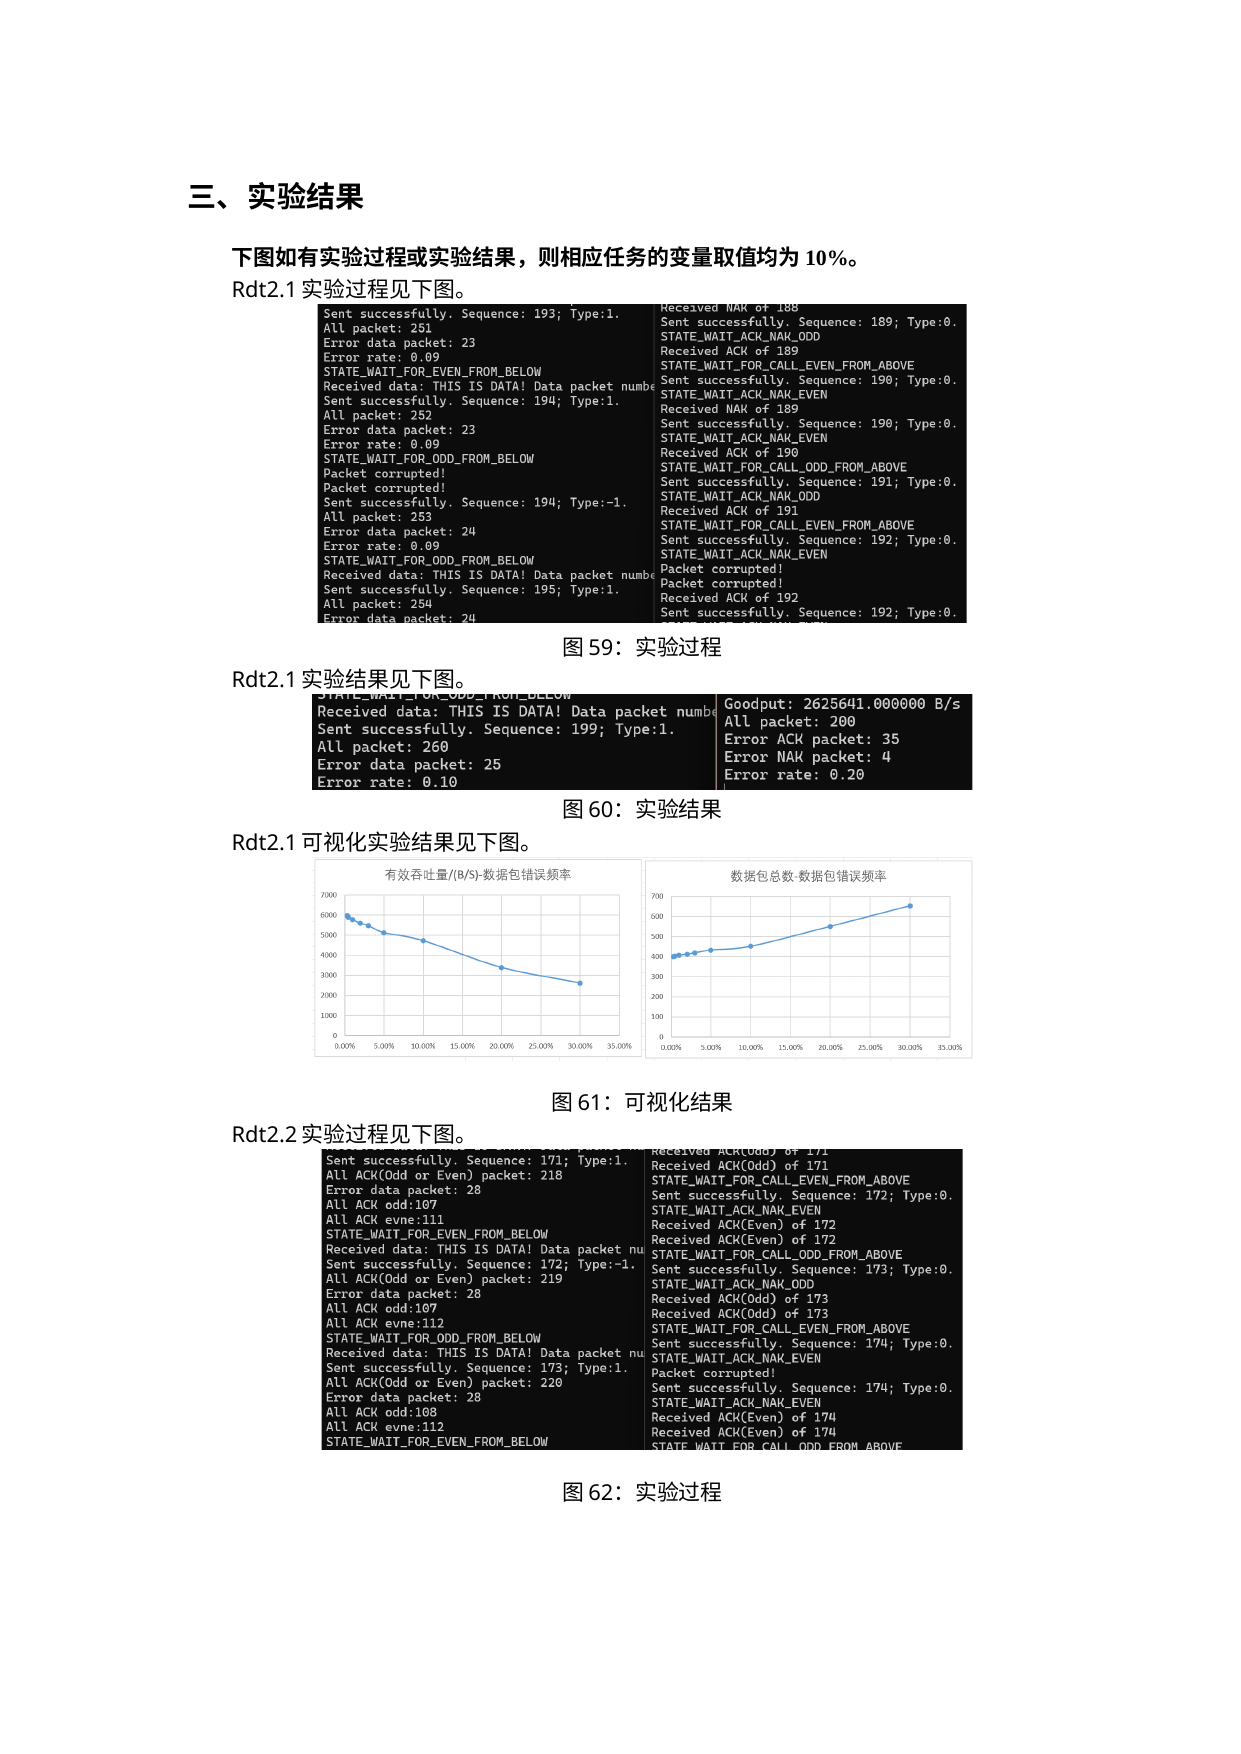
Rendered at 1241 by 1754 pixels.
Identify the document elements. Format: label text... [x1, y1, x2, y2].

text 下图如有实验过程或实验结果，则相应任务的变量取值均为10%。 [187, 239, 1053, 272]
text Rdt2.1实验结果见下图。 [187, 662, 1053, 694]
picture [321, 1149, 963, 1450]
picture [317, 304, 967, 623]
subtitle 实验结果 [187, 162, 1053, 227]
picture [312, 694, 973, 790]
text Rdt2.1可视化实验结果见下图。 [187, 824, 1053, 857]
text 图59：实验过程 [187, 629, 1053, 662]
text 图62：实验过程 [187, 1474, 1053, 1507]
text 图60：实验结果 [187, 792, 1053, 824]
picture [311, 857, 973, 1061]
text Rdt2.2实验过程见下图。 [187, 1117, 1053, 1149]
text 图61：可视化结果 [187, 1084, 1053, 1117]
text Rdt2.1实验过程见下图。 [187, 272, 1053, 304]
